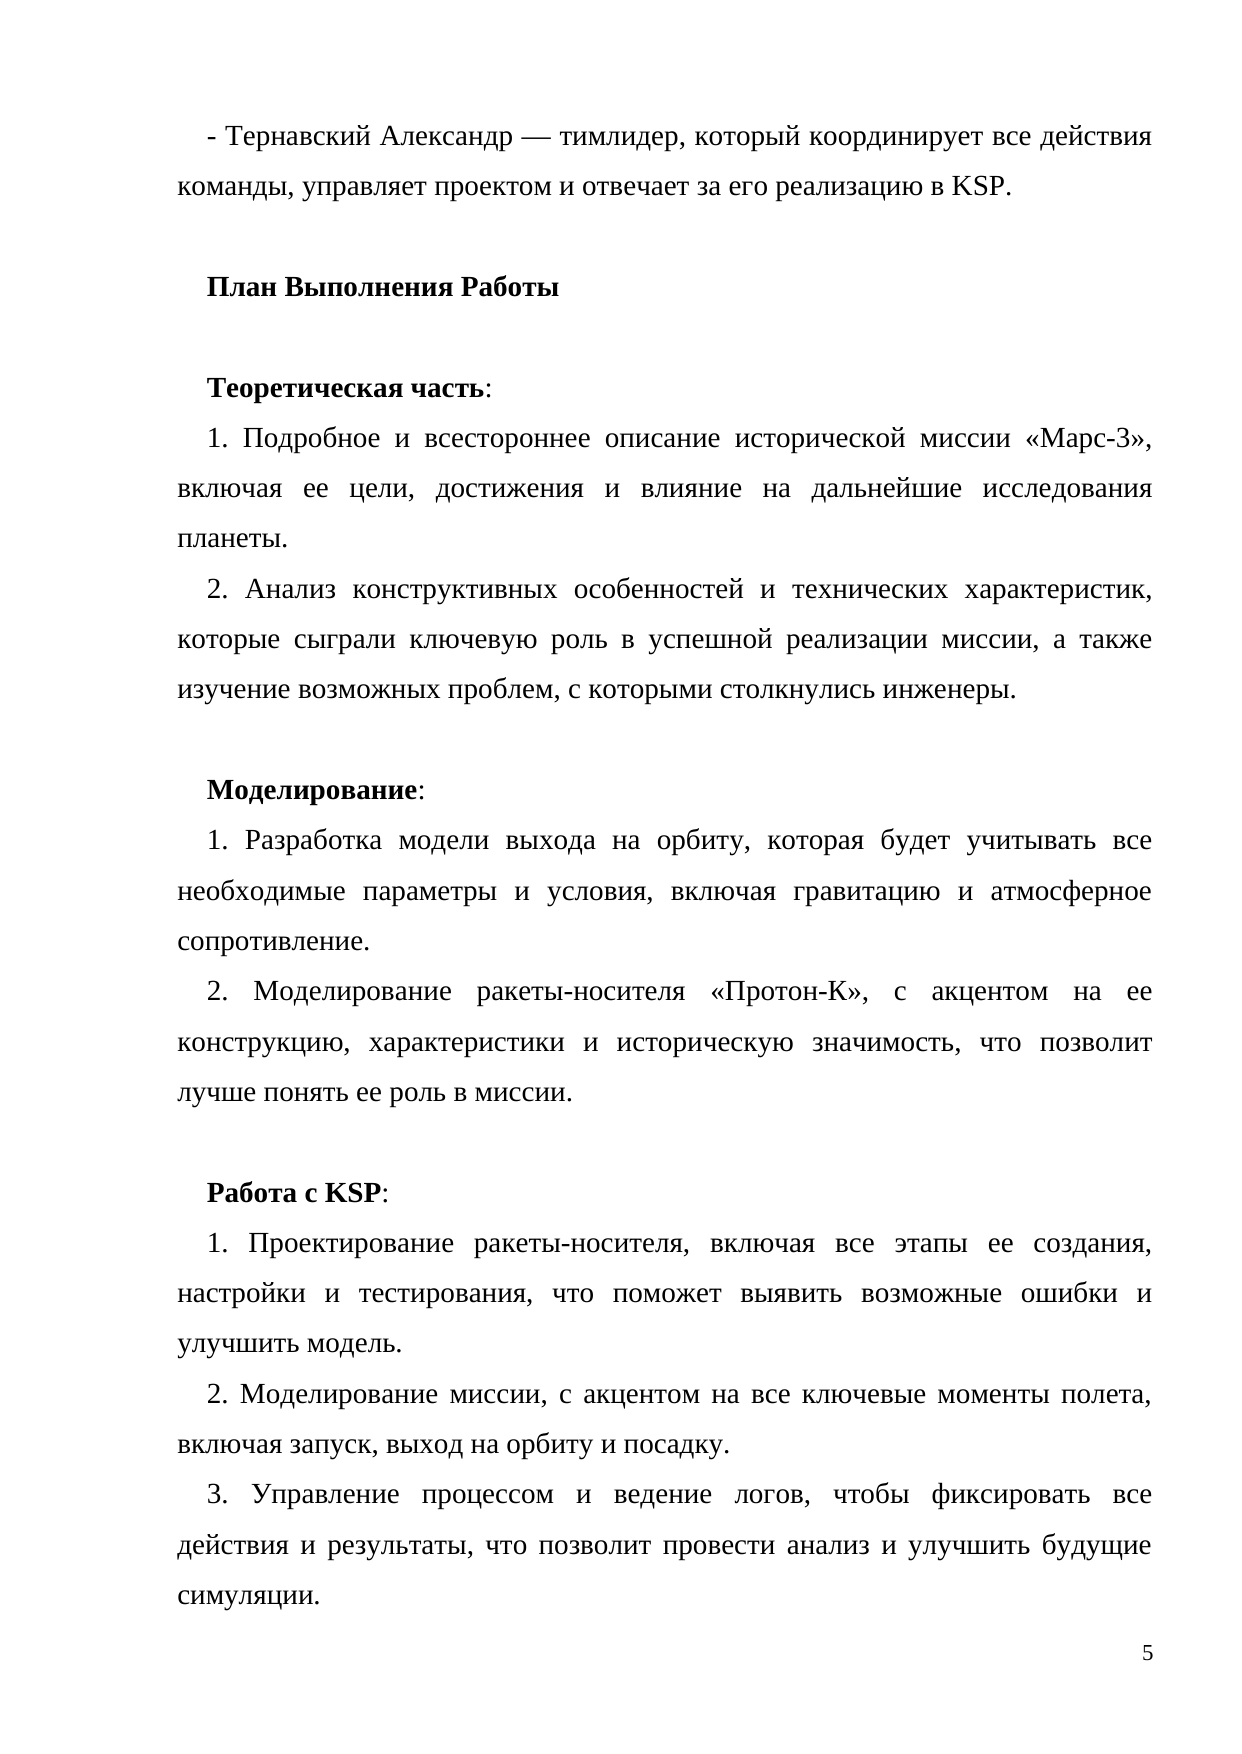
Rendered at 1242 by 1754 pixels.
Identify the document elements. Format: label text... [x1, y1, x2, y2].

text Теоретическая часть: [177, 370, 1153, 403]
text Работа с KSP: [177, 1175, 1153, 1208]
subtitle План Выполнения Работы [177, 269, 1017, 303]
text 2. Моделирование миссии, с акцентом на все ключевые моменты полета, включая запуск, выход на орбиту и посадку. [177, 1376, 1153, 1460]
text 2. Анализ конструктивных особенностей и технических характеристик, которые сыграли ключевую роль в успешной реализации миссии, а также изучение возможных проблем, с которыми столкнулись инженеры. [177, 571, 1153, 705]
text 2. Моделирование ракеты-носителя «Протон-К», с акцентом на ее конструкцию, характеристики и историческую значимость, что позволит лучше понять ее роль в миссии. [177, 973, 1153, 1108]
text 1. Проектирование ракеты-носителя, включая все этапы ее создания, настройки и тестирования, что поможет выявить возможные ошибки и улучшить модель. [177, 1225, 1153, 1359]
text - Тернавский Александр — тимлидер, который координирует все действия команды, управляет проектом и отвечает за его реализацию в KSP. [177, 118, 1153, 202]
text 1. Подробное и всестороннее описание исторической миссии «Марс-3», включая ее цели, достижения и влияние на дальнейшие исследования планеты. [177, 420, 1153, 554]
text 1. Разработка модели выхода на орбиту, которая будет учитывать все необходимые параметры и условия, включая гравитацию и атмосферное сопротивление. [177, 822, 1153, 957]
text 3. Управление процессом и ведение логов, чтобы фиксировать все действия и результаты, что позволит провести анализ и улучшить будущие симуляции. [177, 1477, 1153, 1611]
text Моделирование: [177, 772, 1153, 806]
